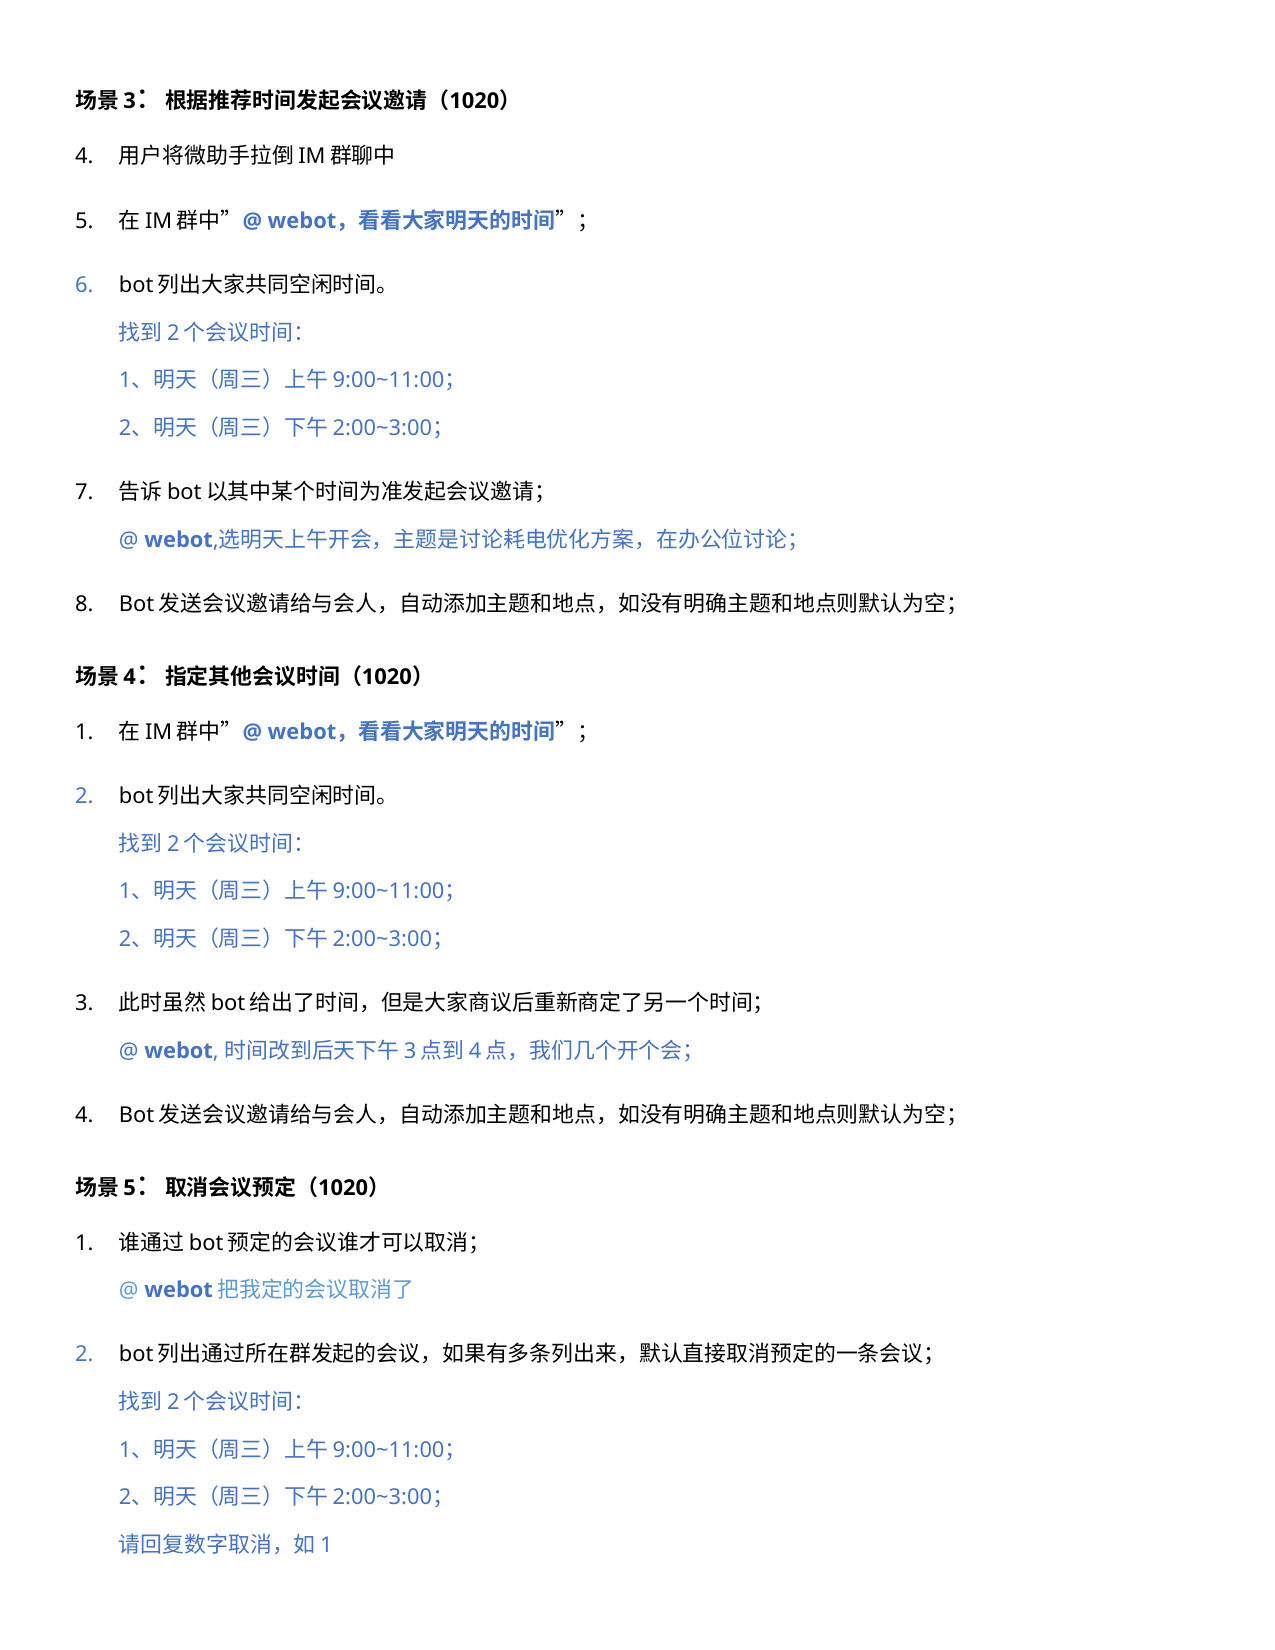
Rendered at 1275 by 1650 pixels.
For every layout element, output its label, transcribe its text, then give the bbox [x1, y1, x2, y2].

text 场景5：取消会议预定（1020） [75, 1161, 1200, 1203]
list 在IM群中”@ webot，看看大家明天的时间”； [75, 714, 1200, 745]
text 场景4：指定其他会议时间（1020） [75, 650, 1200, 692]
list bot列出大家共同空闲时间。 找到2个会议时间： 1、明天（周三）上午9:00~11:00； 2、明天（周三）下午2:00~3:00； [75, 778, 1200, 952]
list 用户将微助手拉倒IM群聊中 [75, 138, 1200, 170]
list 在IM群中”@ webot，看看大家明天的时间”； [75, 203, 1200, 234]
list 谁通过bot预定的会议谁才可以取消； @ webot把我定的会议取消了 [75, 1224, 1200, 1304]
list 此时虽然bot给出了时间，但是大家商议后重新商定了另一个时间； @ webot, 时间改到后天下午3点到4点，我们几个开个会； [75, 985, 1200, 1064]
list 告诉bot以其中某个时间为准发起会议邀请； @ webot,选明天上午开会，主题是讨论耗电优化方案，在办公位讨论； [75, 474, 1200, 553]
text 场景3：根据推荐时间发起会议邀请（1020） [75, 75, 1200, 117]
list bot列出大家共同空闲时间。 找到2个会议时间： 1、明天（周三）上午9:00~11:00； 2、明天（周三）下午2:00~3:00； [75, 267, 1200, 442]
list bot列出通过所在群发起的会议，如果有多条列出来，默认直接取消预定的一条会议； 找到2个会议时间： 1、明天（周三）上午9:00~11:00； 2、明天（周三）下午2:00~3:00； 请回复数字取消，如1 [75, 1336, 1200, 1559]
list Bot发送会议邀请给与会人，自动添加主题和地点，如没有明确主题和地点则默认为空； [75, 586, 1200, 618]
list Bot发送会议邀请给与会人，自动添加主题和地点，如没有明确主题和地点则默认为空； [75, 1097, 1200, 1129]
